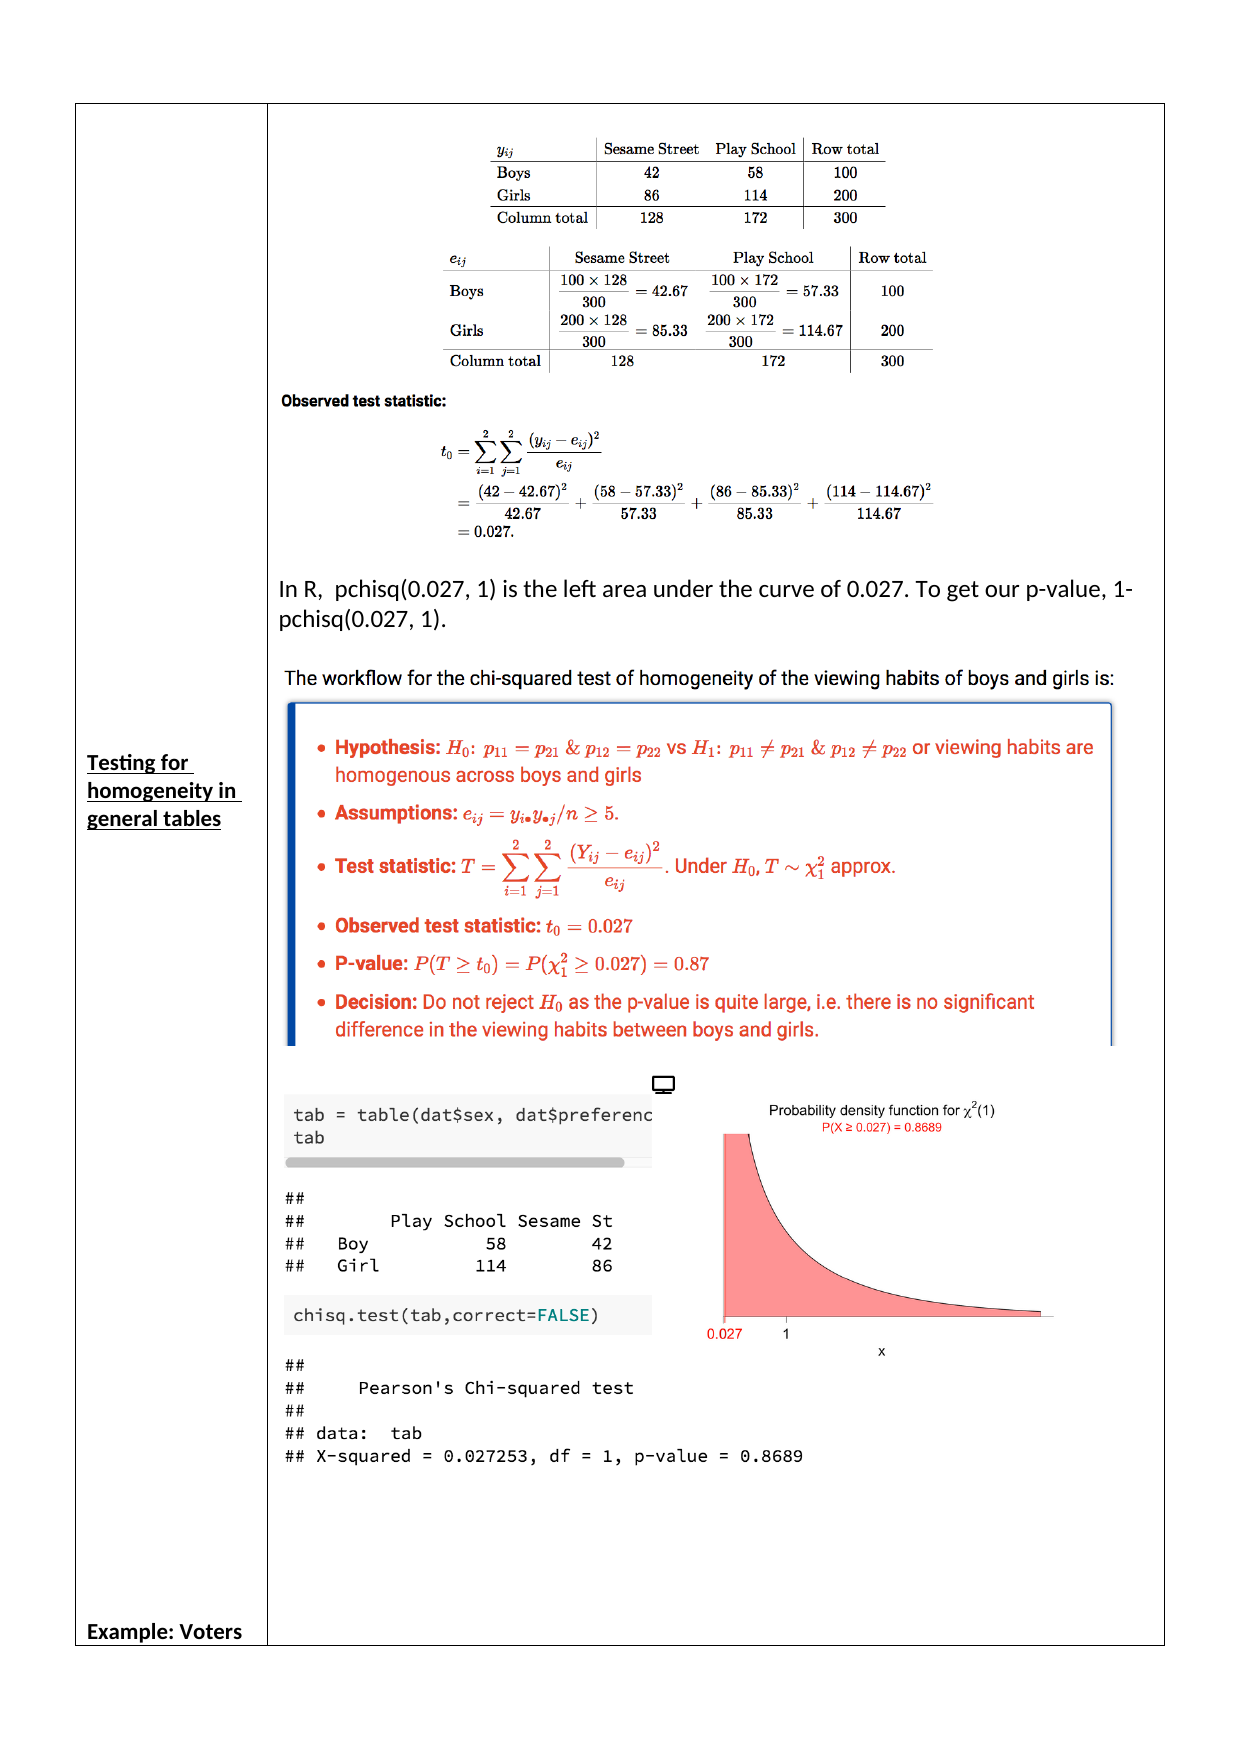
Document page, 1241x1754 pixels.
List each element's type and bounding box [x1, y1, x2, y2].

picture [278, 1074, 1070, 1482]
table_cell [76, 104, 267, 1645]
table_cell [268, 104, 1164, 1645]
picture [278, 133, 939, 544]
picture [278, 663, 1124, 1046]
